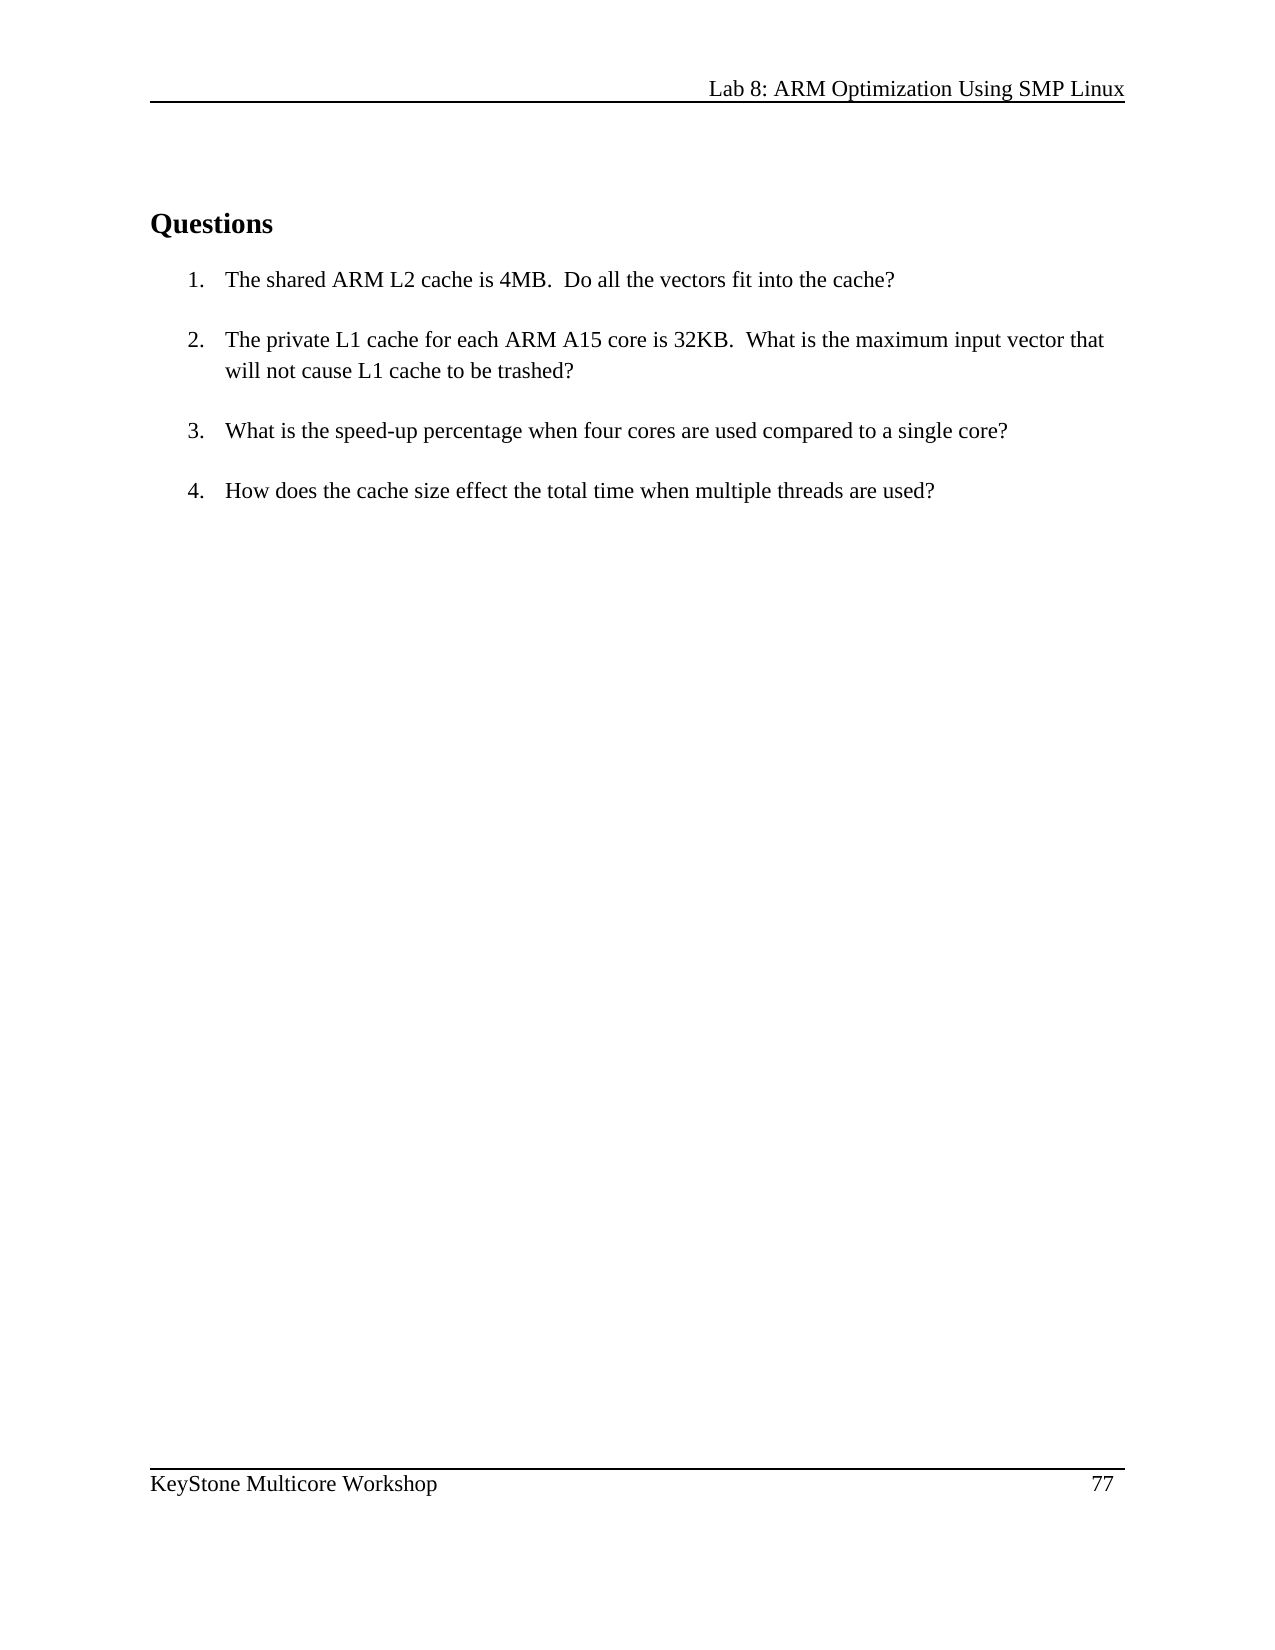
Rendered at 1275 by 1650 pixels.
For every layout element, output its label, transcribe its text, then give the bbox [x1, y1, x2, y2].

list The private L1 cache for each ARM A15 core is 32KB. What is the maximum input vector that will not cause L1 cache to be trashed? [187, 326, 1125, 413]
list What is the speed-up percentage when four cores are used compared to a single core? [187, 417, 1125, 474]
list How does the cache size effect the total time when multiple threads are used? [187, 477, 1125, 504]
list The shared ARM L2 cache is 4MB. Do all the vectors fit into the cache? [187, 266, 1125, 323]
text Questions [150, 207, 1125, 240]
